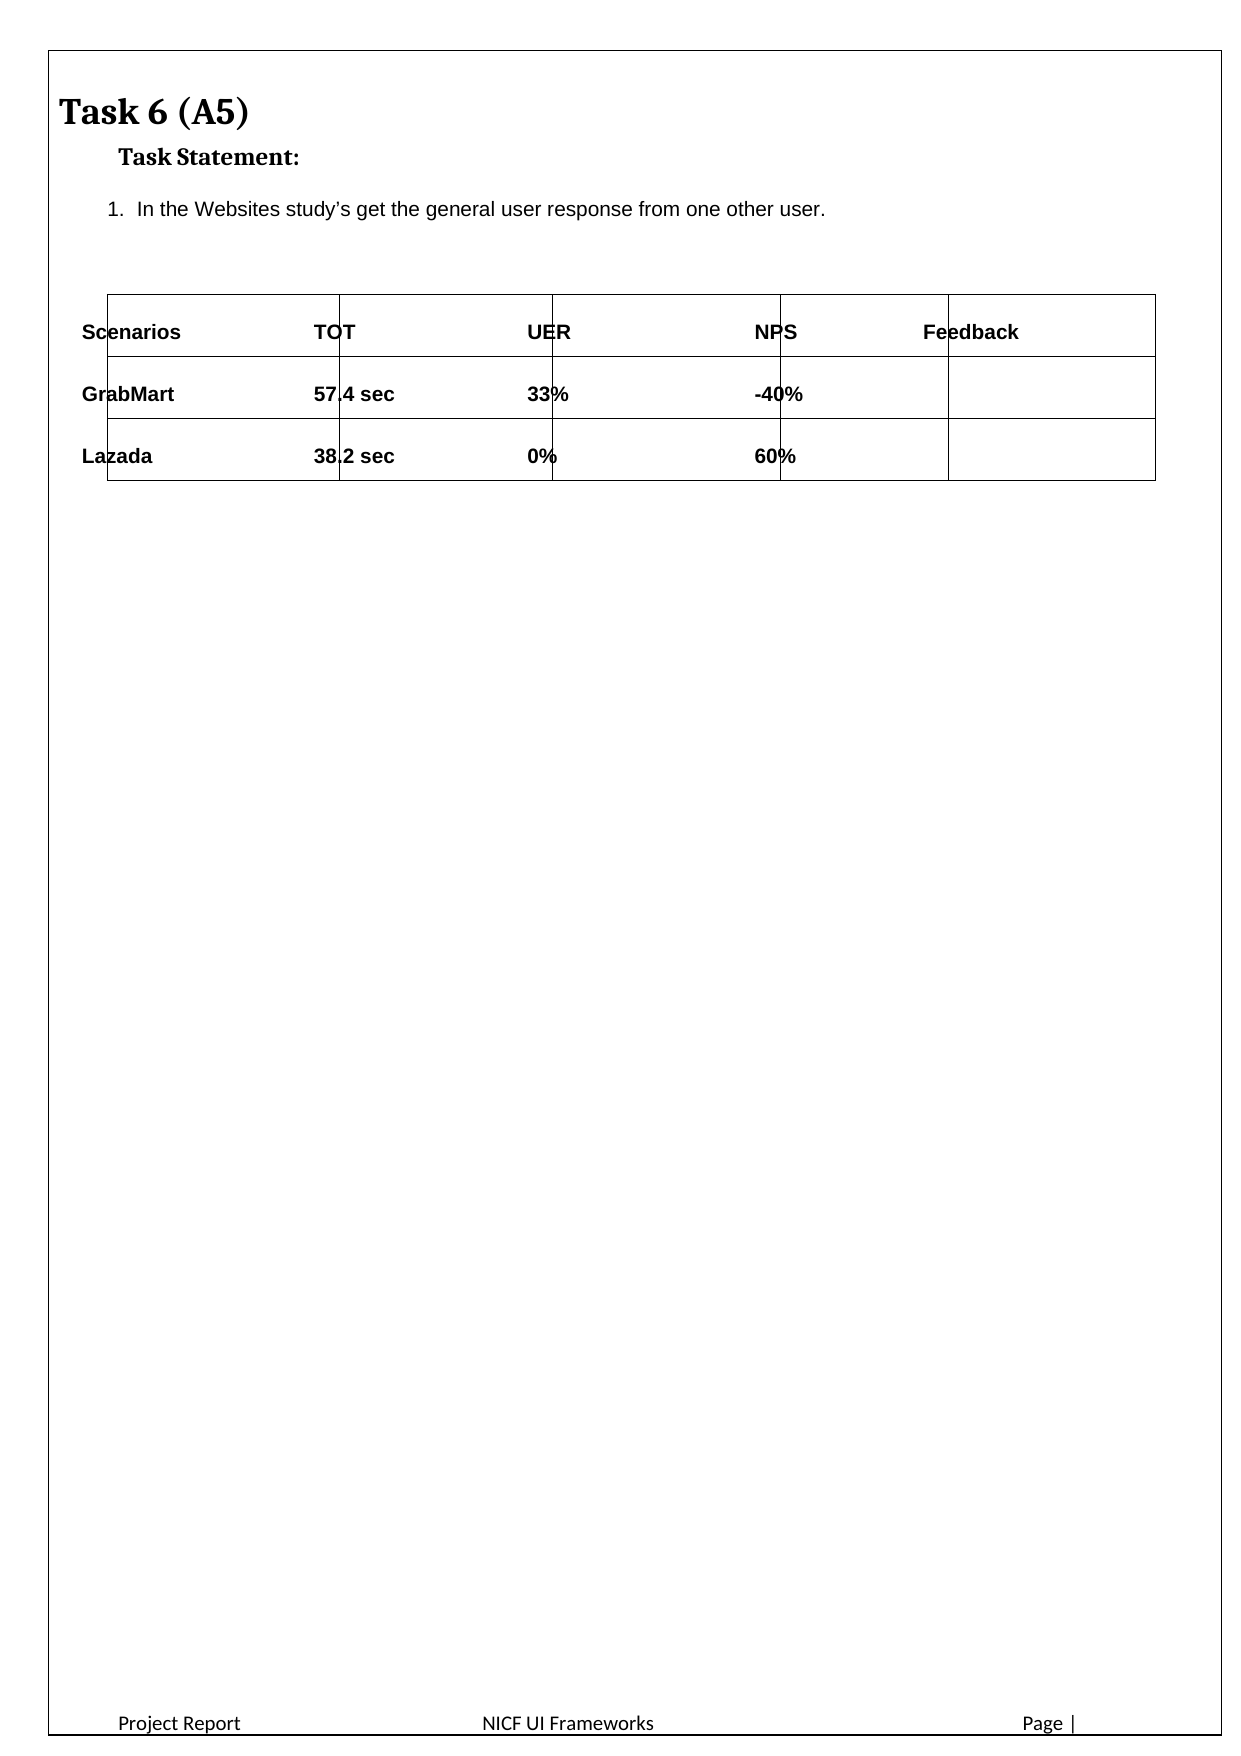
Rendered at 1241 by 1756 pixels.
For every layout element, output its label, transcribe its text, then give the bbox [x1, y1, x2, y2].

table_cell [949, 357, 1155, 418]
table_cell Lazada [108, 419, 339, 480]
table_cell 60% [781, 419, 948, 480]
table_header TOT [340, 295, 552, 356]
table_header NPS [781, 295, 948, 356]
subtitle Task 6 (A5) [59, 91, 1221, 134]
subtitle Task Statement: [118, 143, 1221, 172]
table_cell 38.2 sec [340, 419, 552, 480]
table_cell GrabMart [108, 357, 339, 418]
table_header Scenarios [108, 295, 339, 356]
table_cell 33% [553, 357, 780, 418]
table_cell 0% [553, 419, 780, 480]
table_header UER [553, 295, 780, 356]
table_cell 57.4 sec [340, 357, 552, 418]
table_cell -40% [781, 357, 948, 418]
table_cell [949, 419, 1155, 480]
table_header Feedback [949, 295, 1155, 356]
list In the Websites study’s get the general user response from one other user. [107, 197, 1141, 221]
